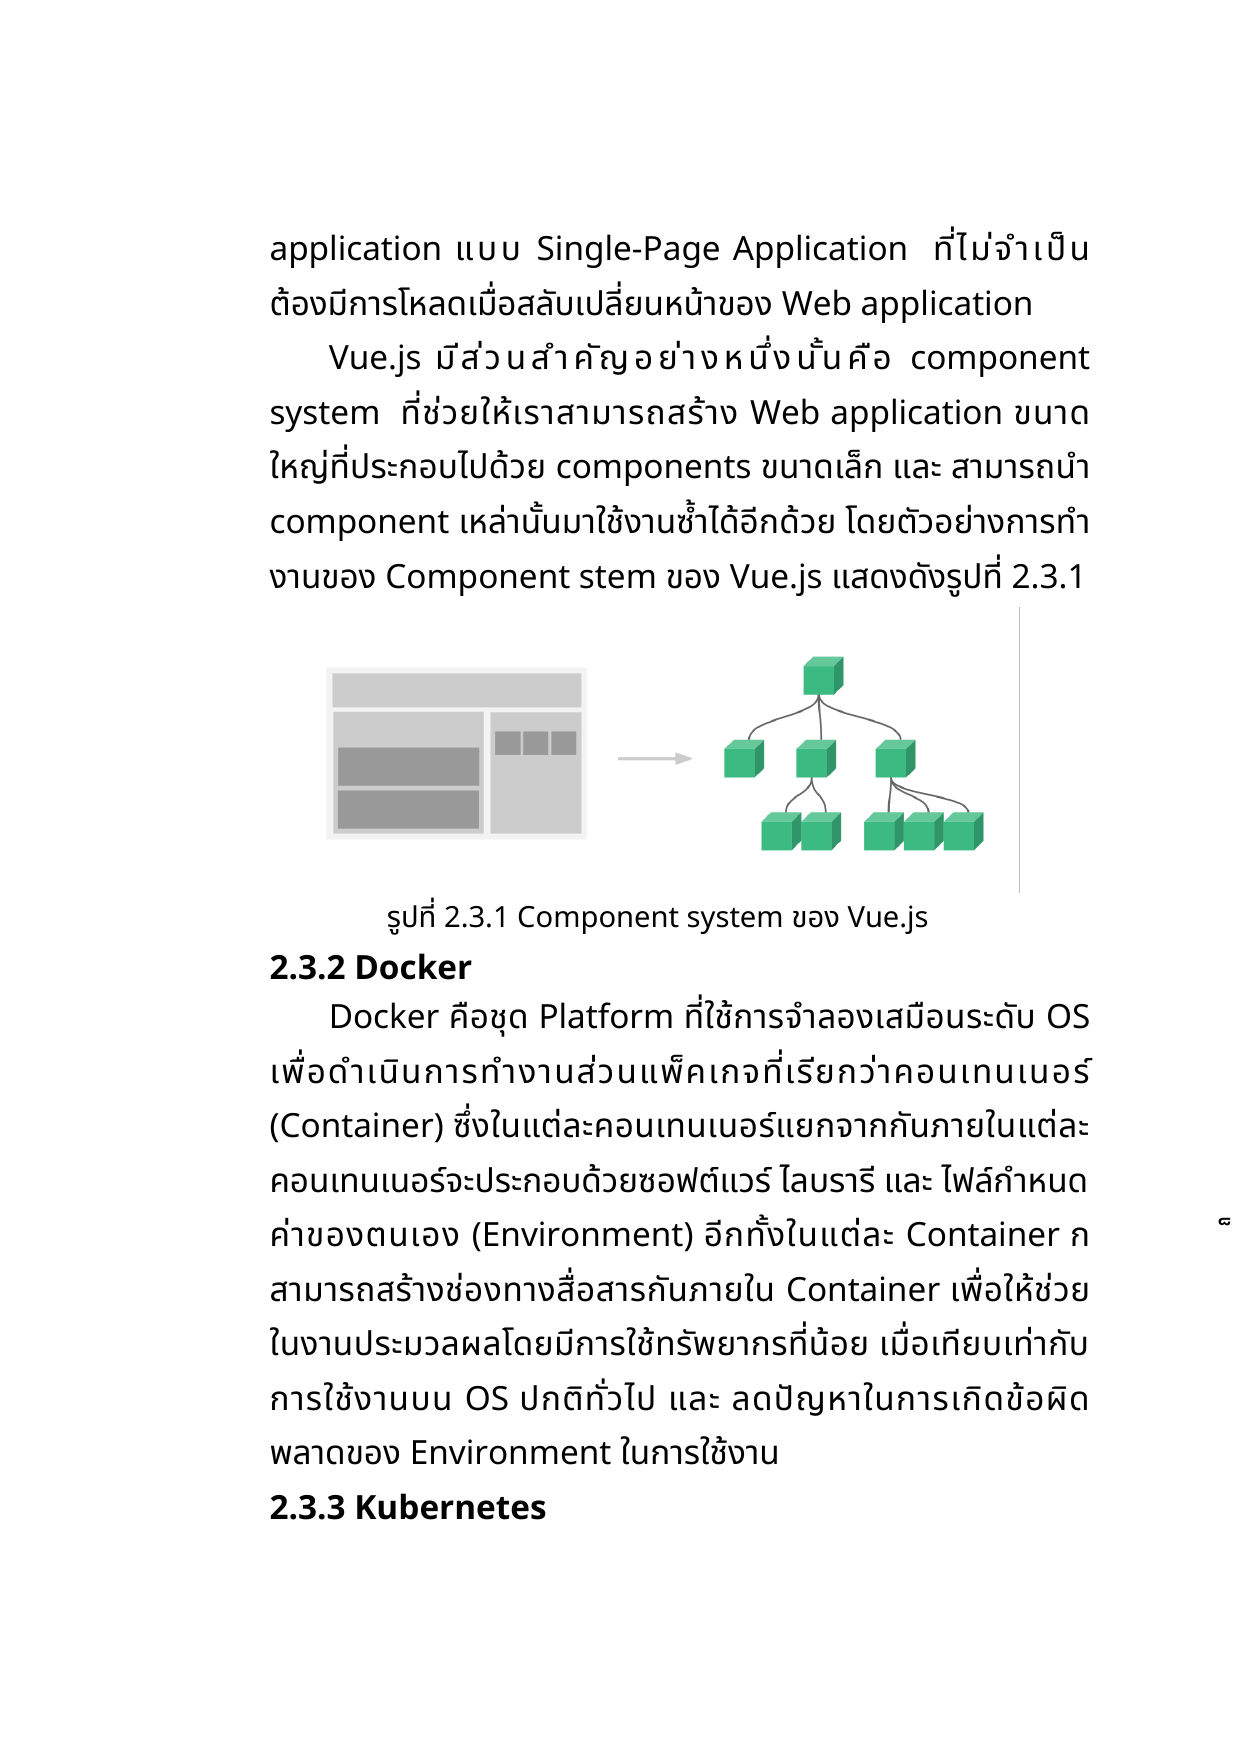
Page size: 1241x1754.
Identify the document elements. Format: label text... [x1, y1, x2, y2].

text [269, 225, 1090, 330]
text 2.3.3 Kubernetes [225, 1484, 1090, 1529]
picture [288, 607, 1028, 893]
text 2.3.2 Docker [225, 944, 1090, 989]
text Docker คือชุด Platform ที่ใช้การจําลองเสมือนระดับ OS เพื่อดําเนินการทํางานส่วนแพ็คเกจที่เรียกว่าคอนเทนเนอร์ (Container) ซึ่งในแต่ละคอนเทนเนอร์แยกจากกันภายในแต่ละ คอนเทนเนอร์จะประกอบด้วยซอฟต์แวร์ ไลบรารี และ ไฟล์กําหนดค่าของตนเอง (Environment) อีกทั้งในแต่ละ Container ก็สามารถสร้างช่องทางสื่อสารกันภายใน Container เพื่อให้ช่วยในงานประมวลผลโดยมีการใช้ทรัพยากรที่น้อย เมื่อเทียบเท่ากับการใช้งานบน OS ปกติทั่วไป และ ลดปัญหาในการเกิดข้อผิดพลาดของ Environment ในการใช้งาน [269, 993, 1090, 1480]
text Vue.js มีส่วนสำคัญอย่างหนึ่งนั้นคือ component system ที่ช่วยให้เราสามารถสร้าง Web application ขนาดใหญ่ที่ประกอบไปด้วย components ขนาดเล็ก และ สามารถนํา component เหล่านั้นมาใช้งานซ้ำได้อีกด้วย โดยตัวอย่างการทํางานของ Component stem ของ Vue.js แสดงดังรูปที่ 2.3.1 [269, 334, 1090, 603]
